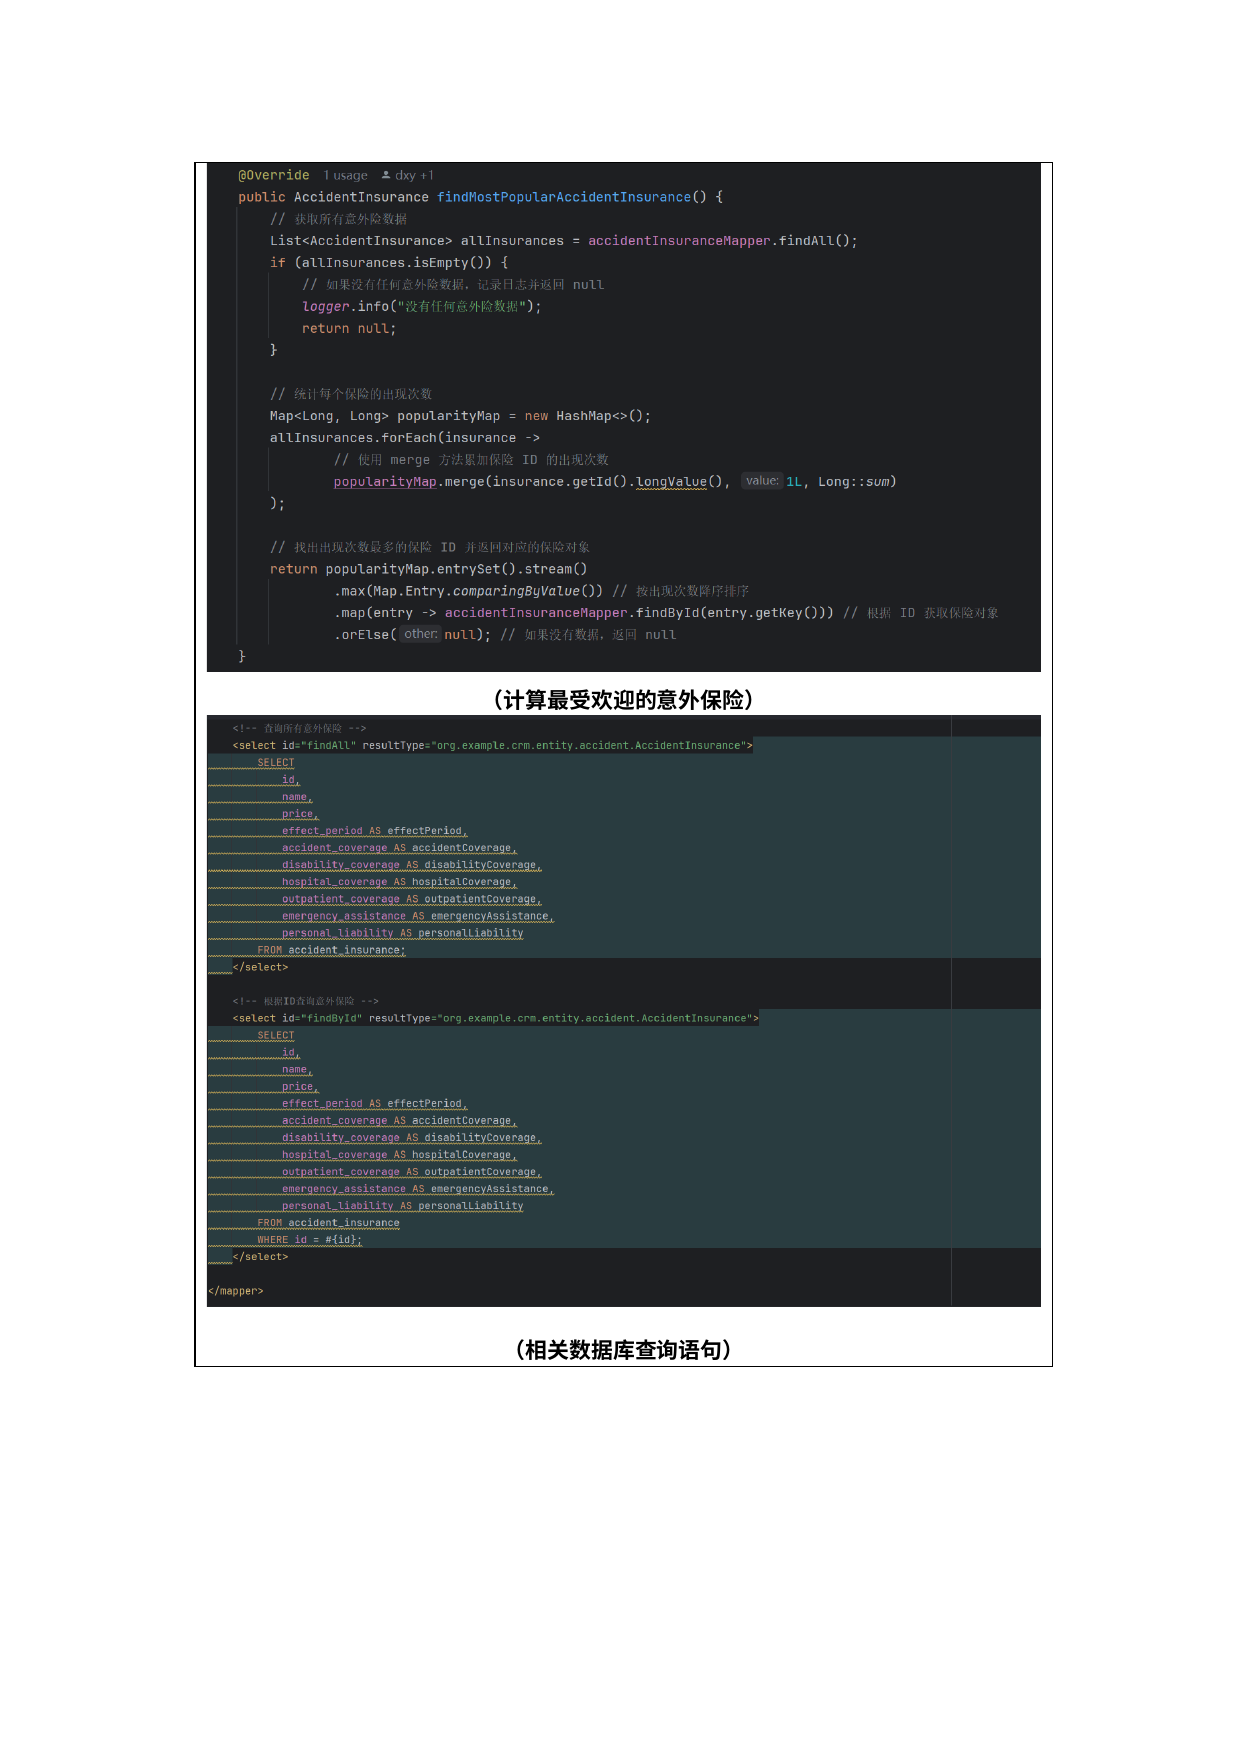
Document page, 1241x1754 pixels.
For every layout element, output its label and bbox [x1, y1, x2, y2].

table_cell [196, 163, 1052, 1366]
picture [206, 163, 1041, 672]
picture [206, 715, 1041, 1307]
